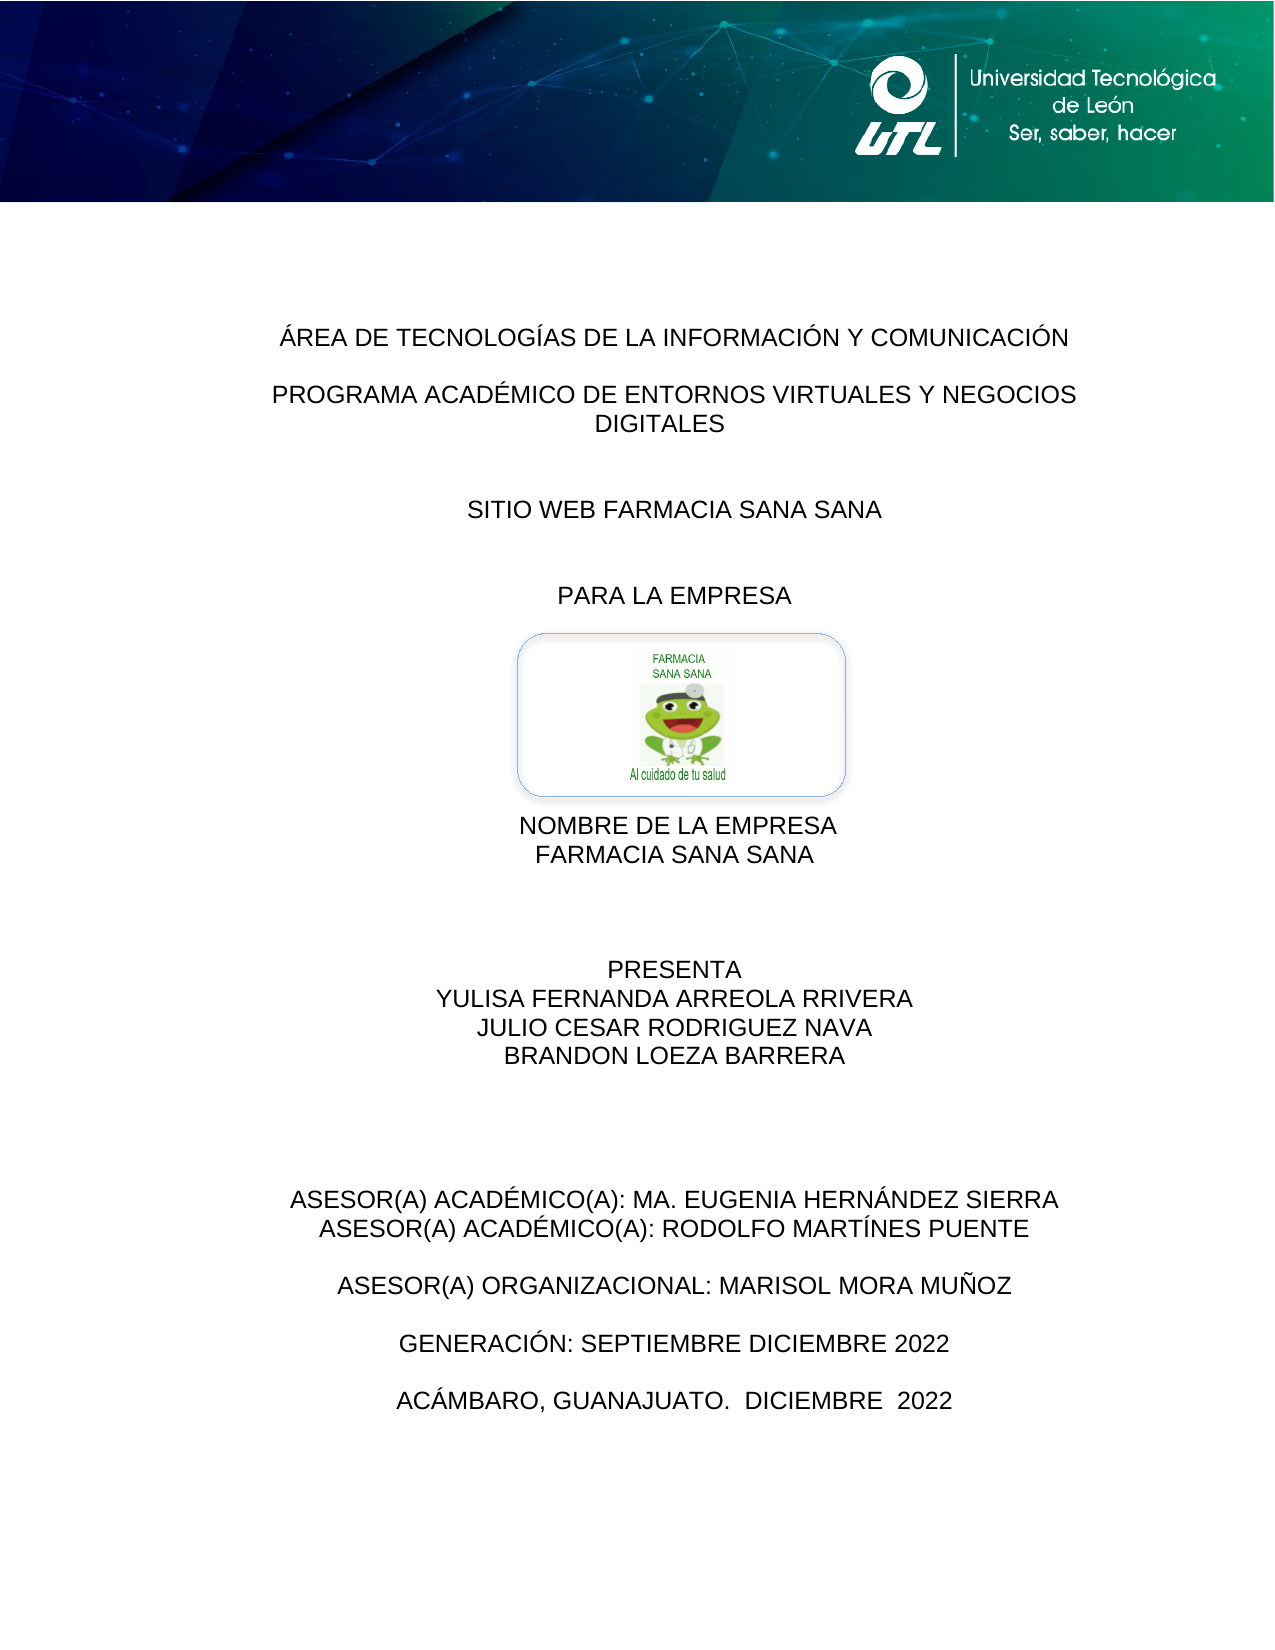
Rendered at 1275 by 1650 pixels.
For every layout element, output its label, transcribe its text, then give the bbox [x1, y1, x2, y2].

text ASESOR(A) ACADÉMICO(A): RODOLFO MARTÍNES PUENTE [236, 1214, 1083, 1242]
text ACÁMBARO, GUANAJUATO. DICIEMBRE 2022 [236, 1386, 1083, 1415]
text YULISA FERNANDA ARREOLA RRIVERA [236, 984, 1083, 1012]
text ASESOR(A) ACADÉMICO(A): MA. EUGENIA HERNÁNDEZ SIERRA [236, 1185, 1083, 1214]
text BRANDON LOEZA BARRERA [236, 1041, 1083, 1070]
text FARMACIA SANA SANA [236, 840, 1083, 869]
text JULIO CESAR RODRIGUEZ NAVA [236, 1012, 1083, 1041]
text ÁREA DE TECNOLOGÍAS DE LA INFORMACIÓN Y COMUNICACIÓN [236, 322, 1083, 351]
text ASESOR(A) ORGANIZACIONAL: MARISOL MORA MUÑOZ [236, 1271, 1083, 1300]
text PROGRAMA ACADÉMICO DE ENTORNOS VIRTUALES Y NEGOCIOS DIGITALES [236, 380, 1083, 437]
picture [0, 1, 1274, 1650]
text SITIO WEB FARMACIA SANA SANA [236, 495, 1083, 524]
text GENERACIÓN: SEPTIEMBRE DICIEMBRE 2022 [236, 1329, 1083, 1357]
text PARA LA EMPRESA [236, 581, 1083, 610]
text PRESENTA [236, 955, 1083, 984]
text NOMBRE DE LA EMPRESA [236, 811, 1083, 840]
